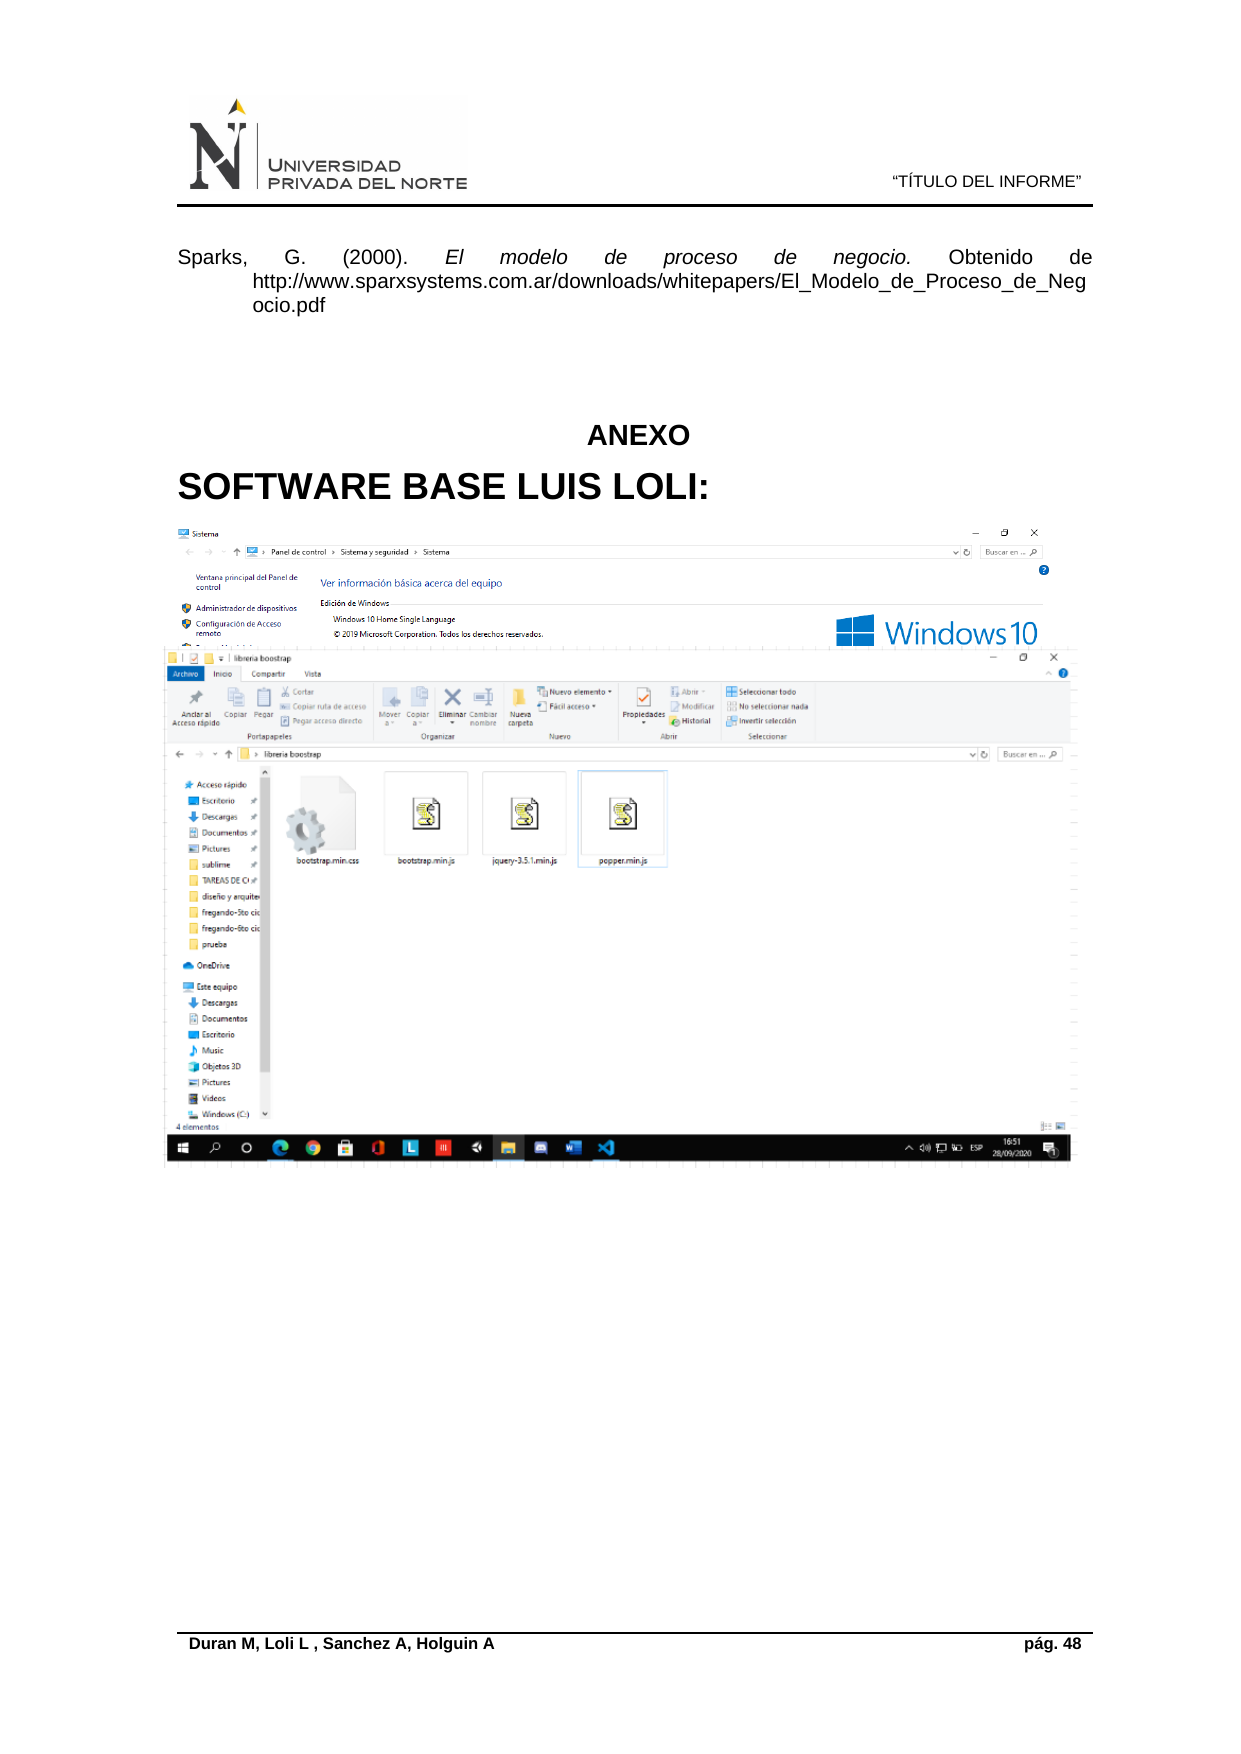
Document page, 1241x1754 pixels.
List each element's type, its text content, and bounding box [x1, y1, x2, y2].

picture [188, 95, 469, 191]
picture [162, 526, 1078, 1168]
text SOFTWARE BASE LUIS LOLI: [177, 464, 1092, 507]
subtitle ANEXO [327, 418, 1092, 451]
